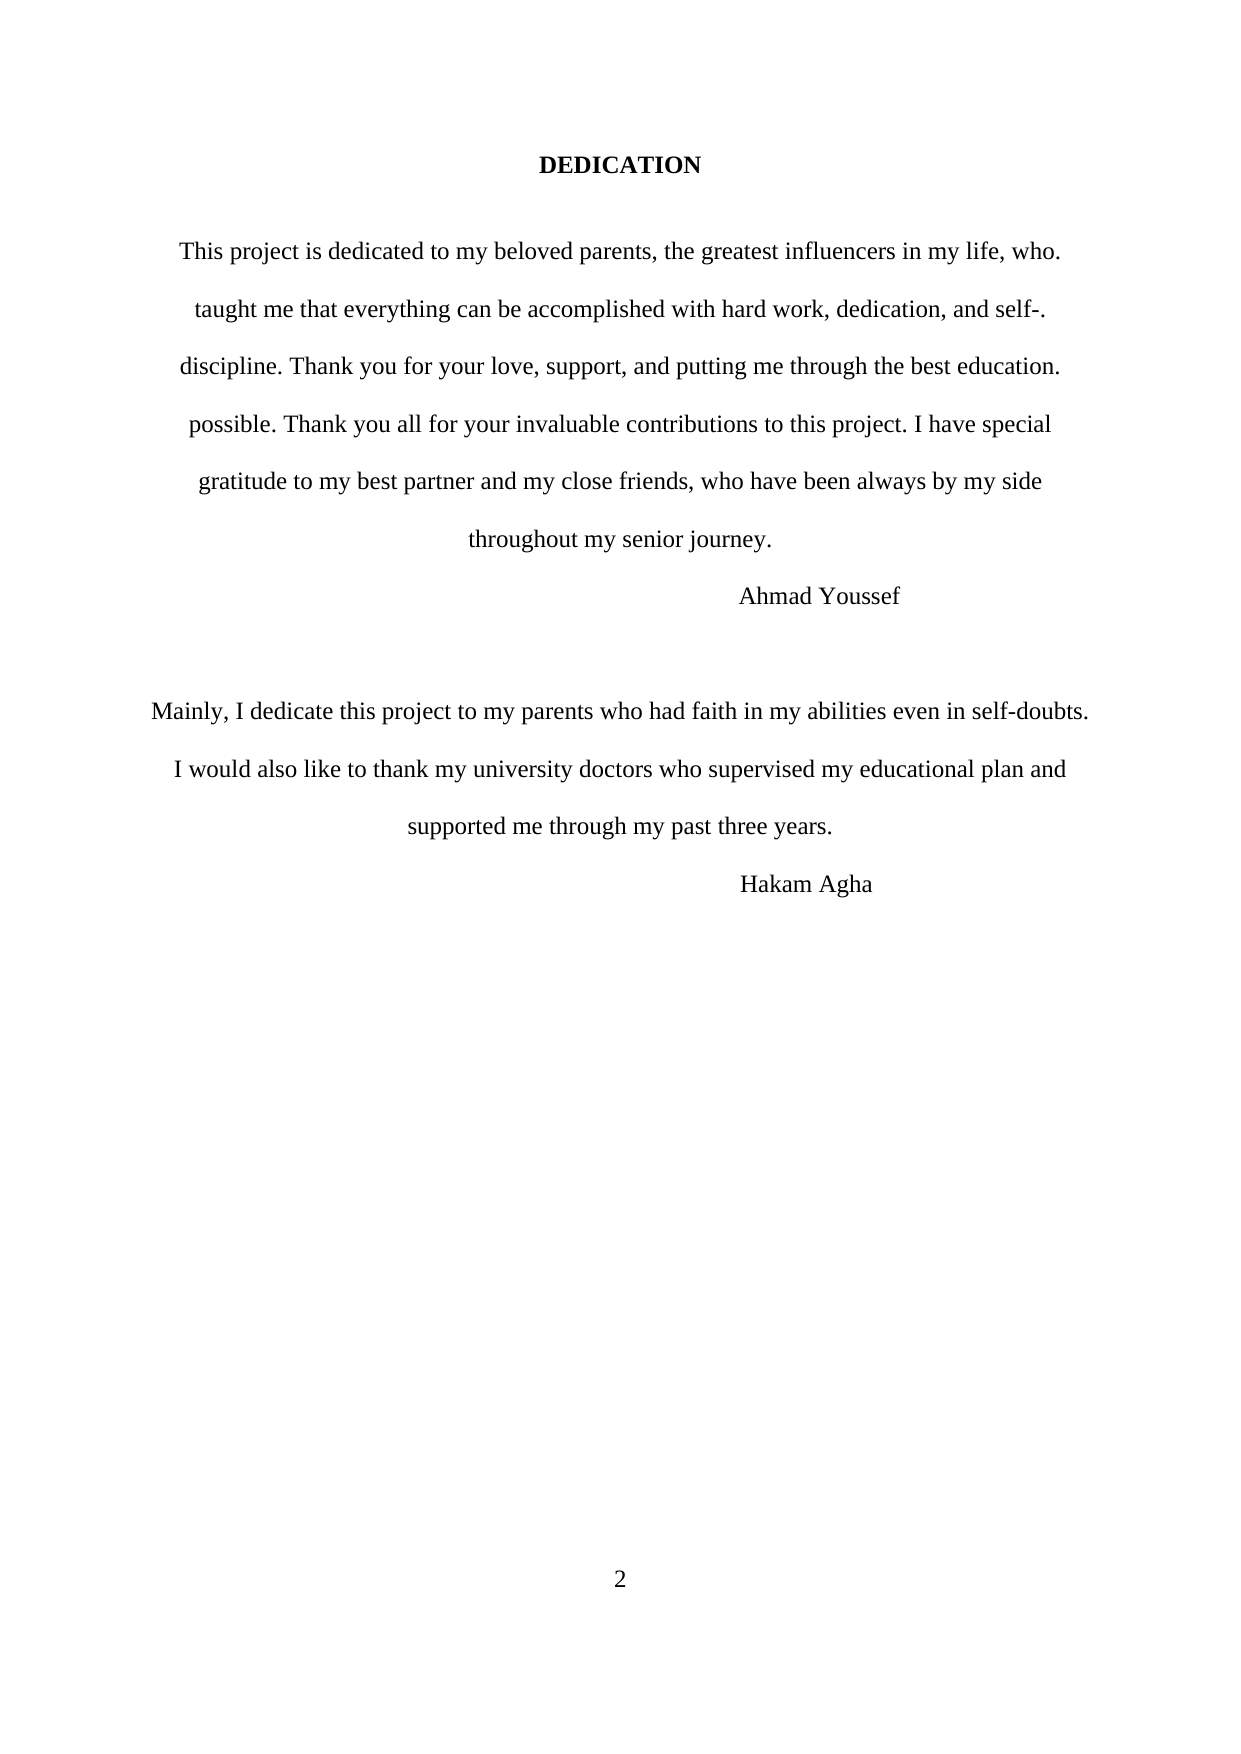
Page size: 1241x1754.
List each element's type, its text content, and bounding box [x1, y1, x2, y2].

text Hakam Agha [450, 869, 1087, 897]
text This project is dedicated to my beloved parents, the greatest influencers in my life, who. [150, 236, 1090, 265]
text Ahmad Youssef [150, 581, 900, 610]
text discipline. Thank you for your love, support, and putting me through the best education. [150, 351, 1090, 380]
text Mainly, I dedicate this project to my parents who had faith in my abilities even in self-doubts. I would also like to thank my university doctors who supervised my educational plan and supported me through my past three years. [150, 696, 1090, 840]
text possible. Thank you all for your invaluable contributions to this project. I have special gratitude to my best partner and my close friends, who have been always by my side throughout my senior journey. [150, 409, 1090, 552]
text taught me that everything can be accomplished with hard work, dedication, and self-. [150, 294, 1090, 322]
text DEDICATION [150, 150, 1090, 179]
